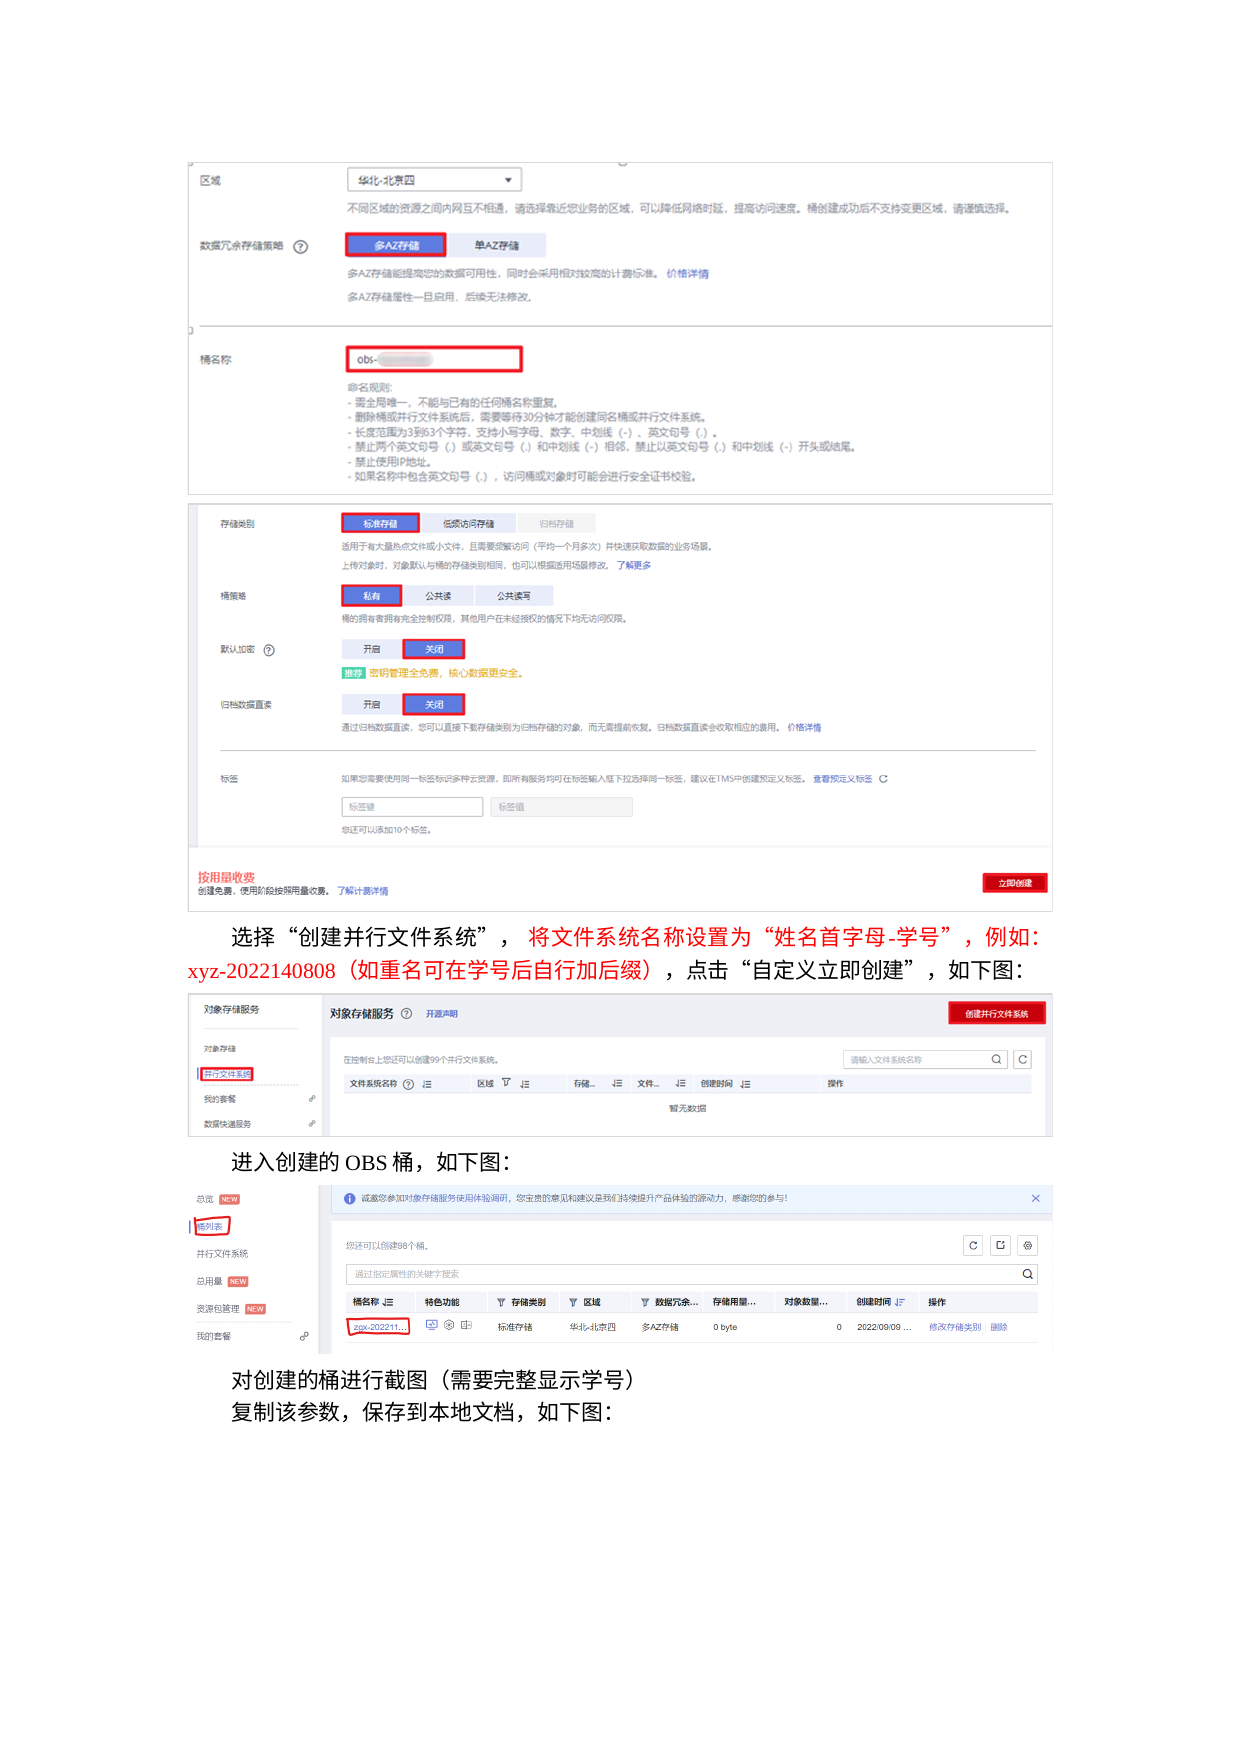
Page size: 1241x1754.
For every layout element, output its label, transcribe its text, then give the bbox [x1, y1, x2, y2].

text 进入创建的OBS桶，如下图： [187, 1145, 1053, 1177]
text 复制该参数，保存到本地文档，如下图： [187, 1395, 1053, 1427]
text 对创建的桶进行截图（需要完整显示学号） [187, 1362, 1053, 1395]
picture [187, 503, 1053, 912]
picture [187, 162, 1053, 495]
picture [187, 1185, 1053, 1354]
text 选择“创建并行文件系统”， 将文件系统名称设置为“姓名首字母-学号”，例如：xyz-2022140808（如重名可在学号后自行加后缀），点击“自定义立即创建”，如下图： [187, 920, 1053, 985]
picture [187, 993, 1053, 1137]
